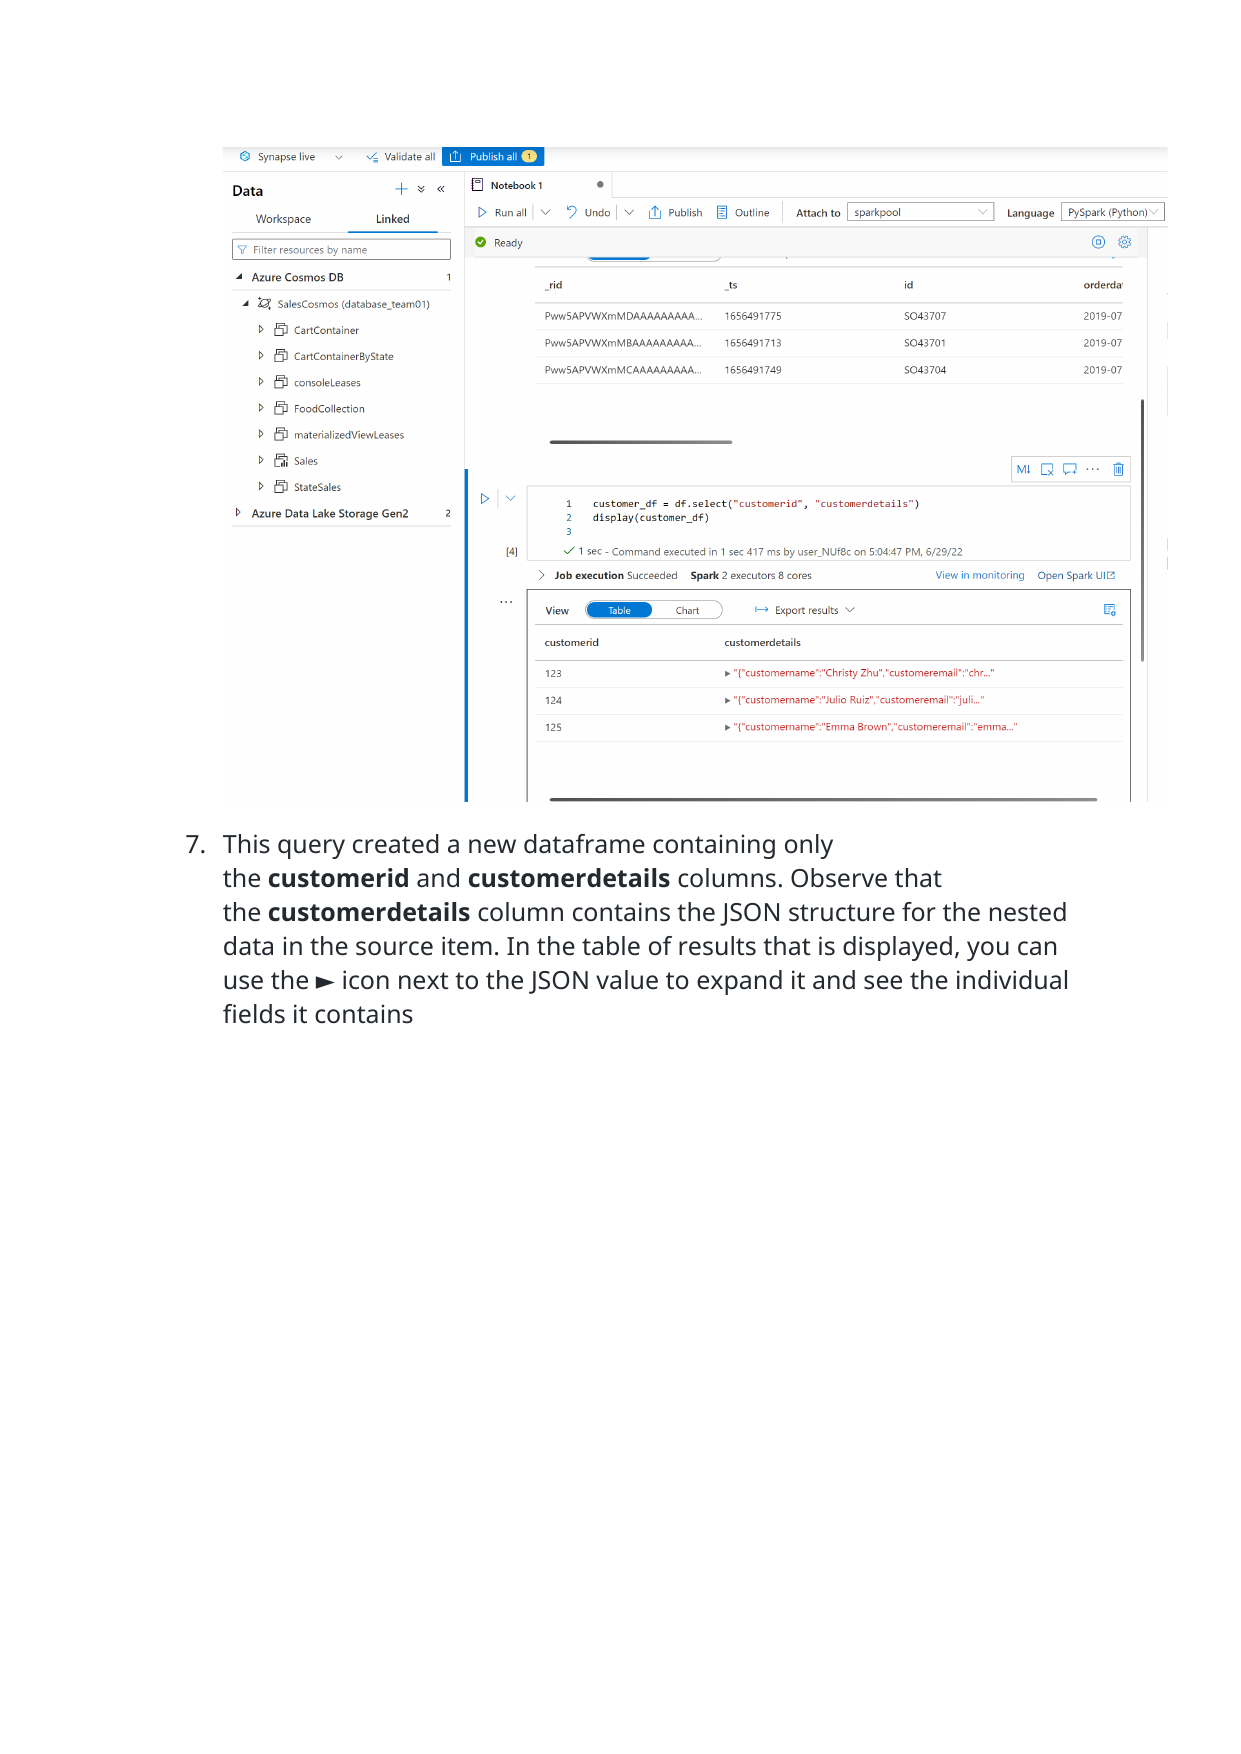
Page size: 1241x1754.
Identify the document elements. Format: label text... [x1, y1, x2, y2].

list This query created a new dataframe containing only the customerid and customerdetails columns. Observe that the customerdetails column contains the JSON structure for the nested data in the source item. In the table of results that is displayed, you can use the ► icon next to the JSON value to expand it and see the individual fields it contains [185, 826, 1093, 1031]
picture [222, 147, 1168, 802]
